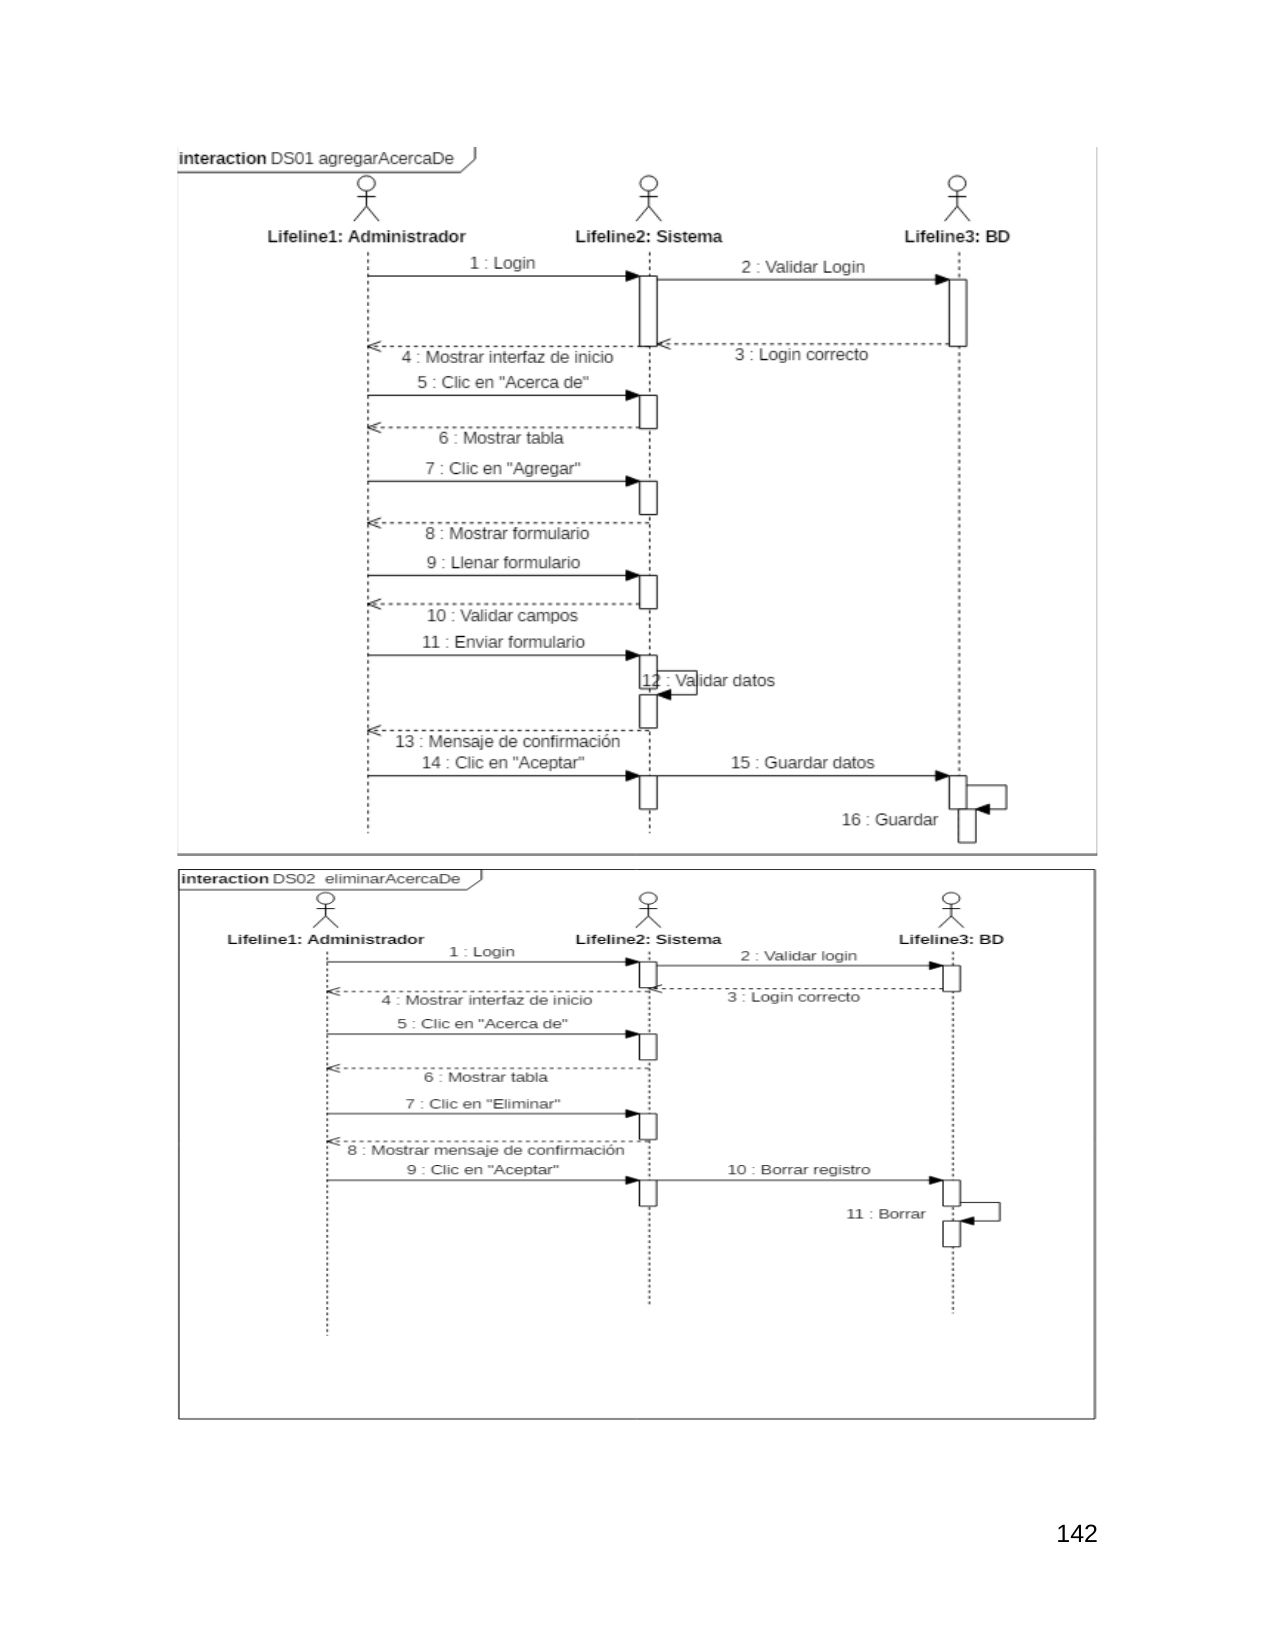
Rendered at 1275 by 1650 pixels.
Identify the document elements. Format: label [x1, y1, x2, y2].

picture [177, 869, 1098, 1420]
picture [177, 147, 1098, 856]
